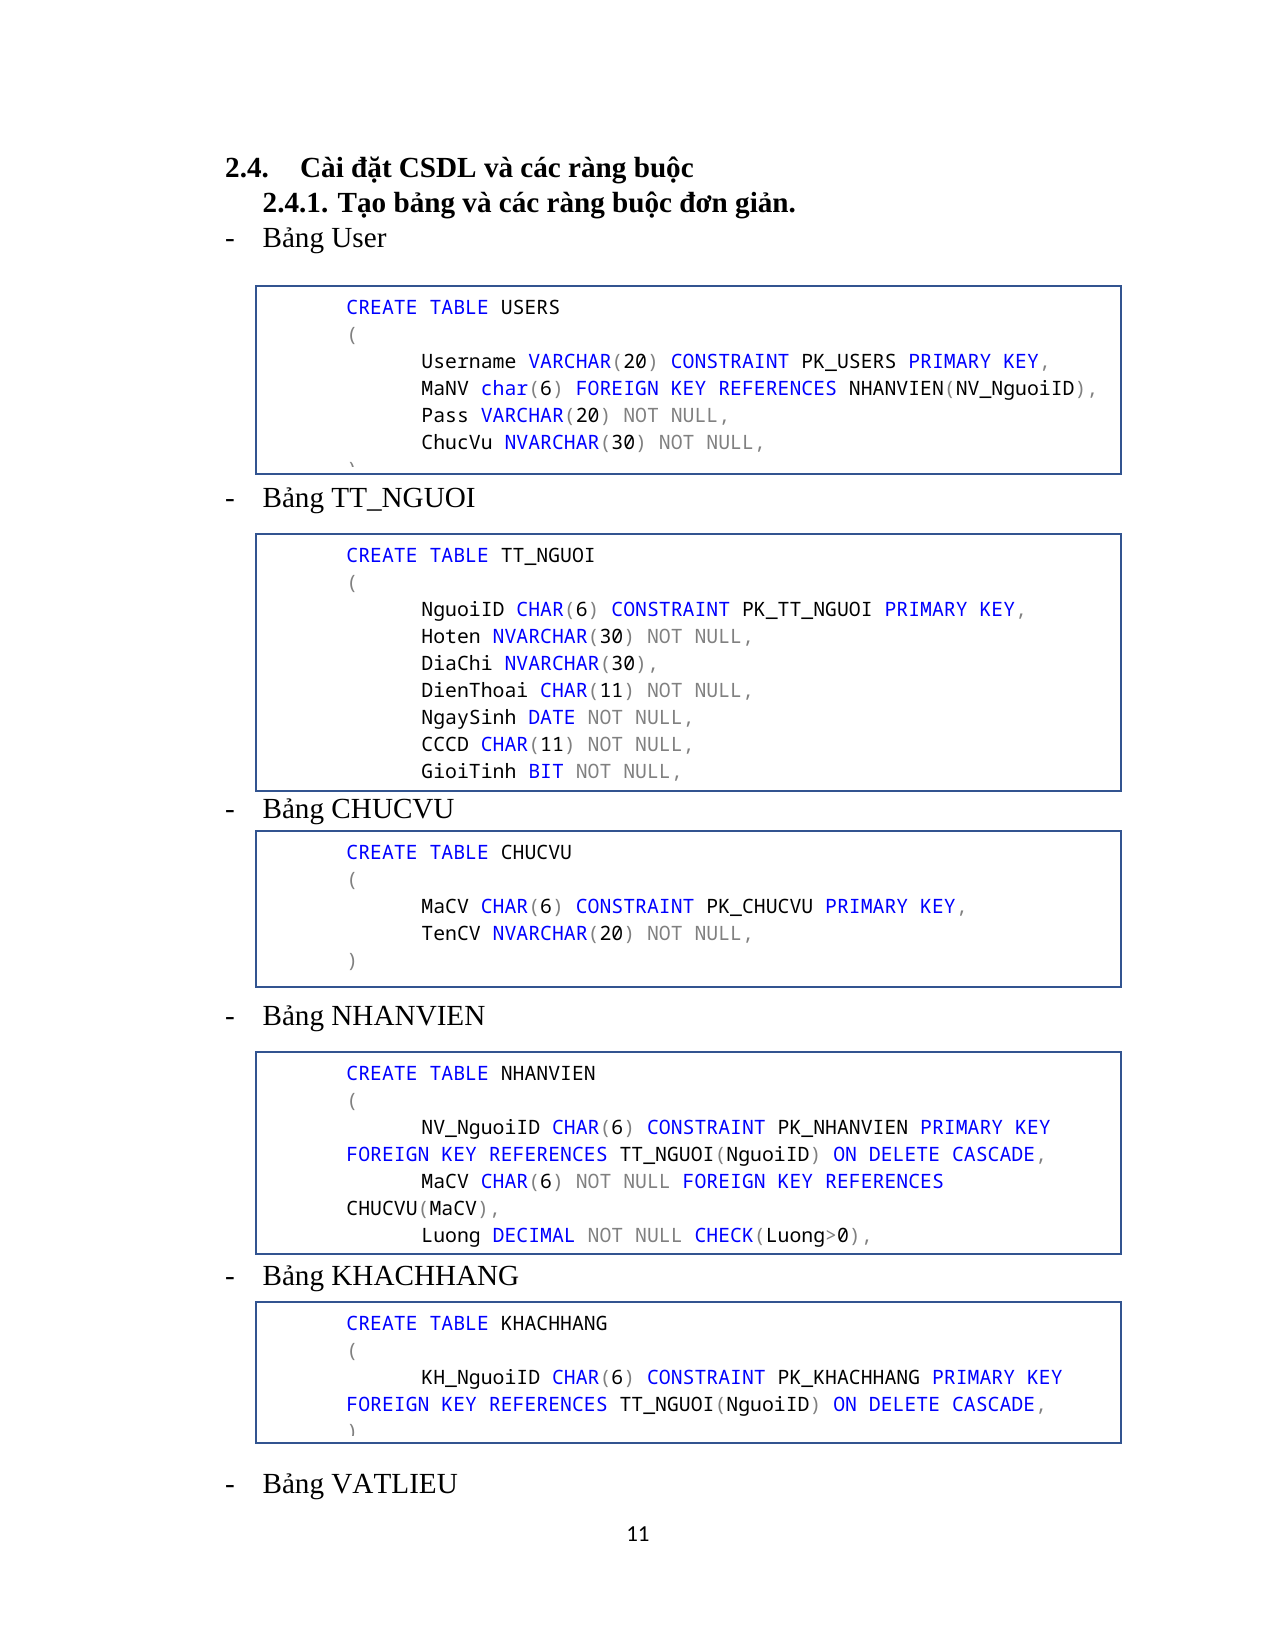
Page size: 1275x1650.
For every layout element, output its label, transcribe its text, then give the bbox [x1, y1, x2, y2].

list Tạo bảng và các ràng buộc đơn giản. [262, 185, 1125, 219]
list Bảng CHUCVU [225, 791, 1125, 824]
list Bảng User [225, 220, 1125, 254]
list Cài đặt CSDL và các ràng buộc [225, 150, 1125, 183]
list Bảng NHANVIEN [225, 998, 1125, 1032]
list Bảng VATLIEU [225, 1466, 1125, 1500]
list Bảng TT_NGUOI [225, 480, 1125, 513]
list Bảng KHACHHANG [225, 1258, 1125, 1291]
